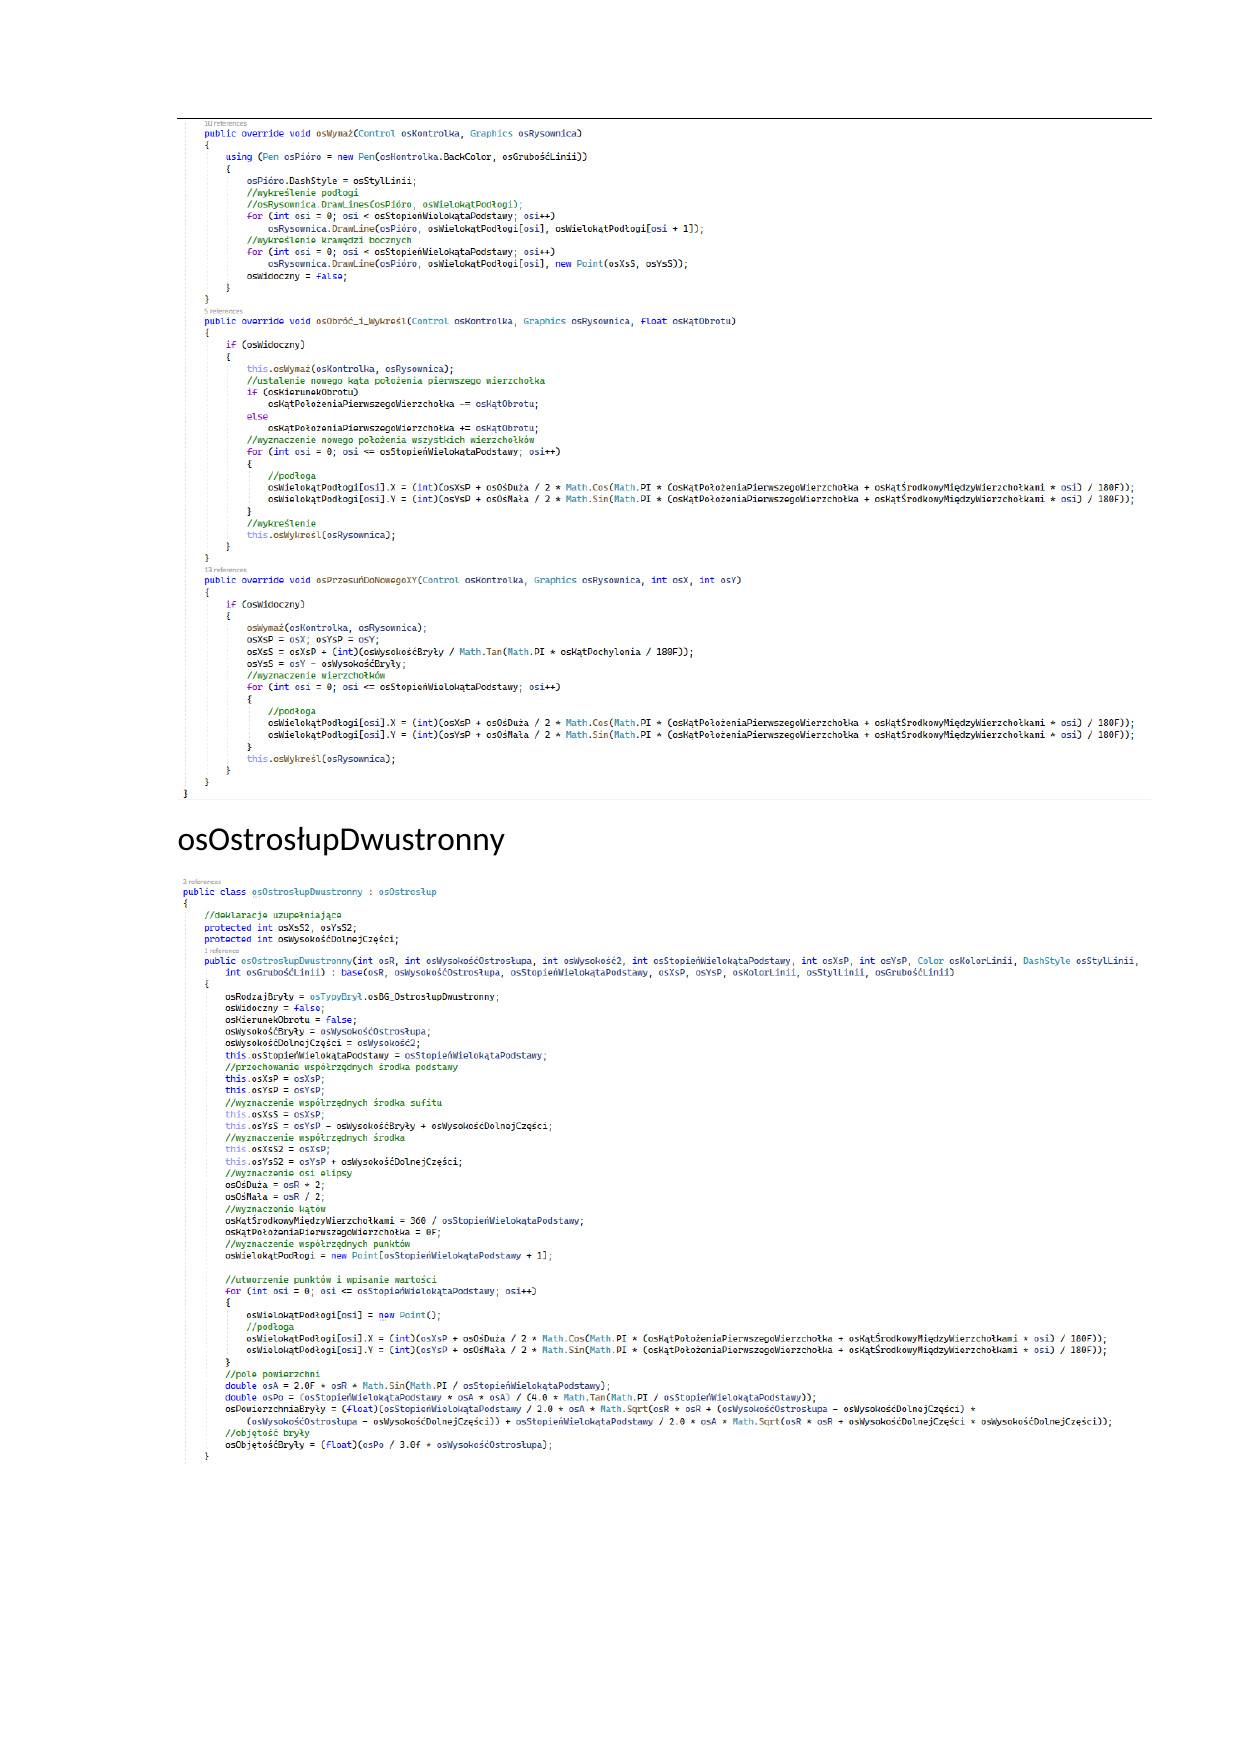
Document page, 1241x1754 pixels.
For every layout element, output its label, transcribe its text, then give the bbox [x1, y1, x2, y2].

text osOstrosłupDwustronny [177, 815, 1152, 859]
picture [177, 121, 1152, 800]
picture [177, 878, 1152, 1464]
